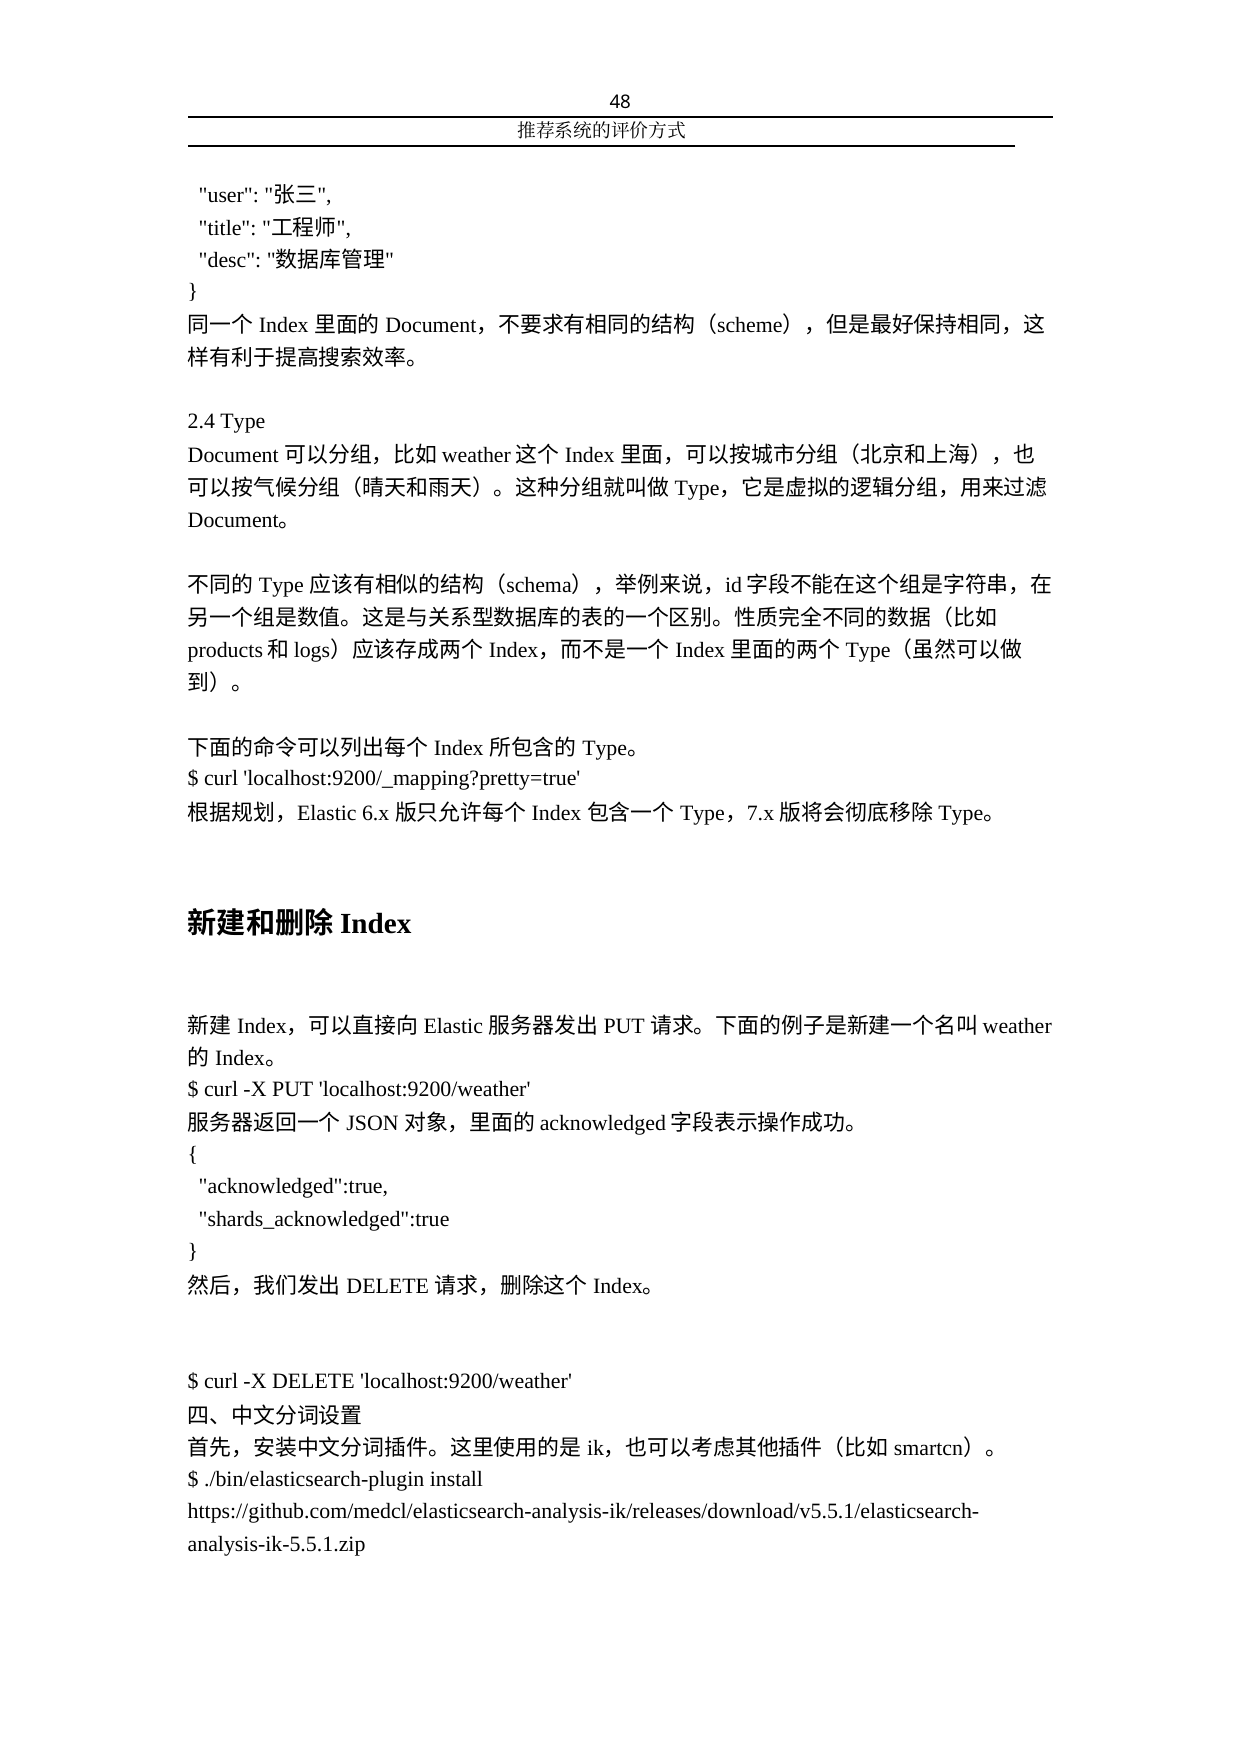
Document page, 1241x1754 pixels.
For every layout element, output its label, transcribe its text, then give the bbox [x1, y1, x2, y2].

text 服务器返回一个 JSON 对象，里面的acknowledged字段表示操作成功。 [187, 1105, 1053, 1137]
text $ curl -X PUT 'localhost:9200/weather' [187, 1072, 1053, 1105]
text "shards_acknowledged":true [187, 1202, 1053, 1235]
text } [187, 274, 1053, 307]
text { [187, 1137, 1053, 1170]
text Document 可以分组，比如weather这个 Index 里面，可以按城市分组（北京和上海），也可以按气候分组（晴天和雨天）。这种分组就叫做 Type，它是虚拟的逻辑分组，用来过滤 Document。 [187, 437, 1053, 534]
text } [187, 1235, 1053, 1267]
text 同一个 Index 里面的 Document，不要求有相同的结构（scheme），但是最好保持相同，这样有利于提高搜索效率。 [187, 307, 1053, 372]
text "user": "张三", [187, 177, 1053, 209]
text "title": "工程师", [187, 209, 1053, 242]
text 根据规划，Elastic 6.x 版只允许每个 Index 包含一个 Type，7.x 版将会彻底移除 Type。 [187, 794, 1053, 827]
text 2.4 Type [187, 404, 1053, 437]
text "acknowledged":true, [187, 1170, 1053, 1202]
text 首先，安装中文分词插件。这里使用的是 ik，也可以考虑其他插件（比如 smartcn）。 [187, 1430, 1053, 1462]
text $ curl 'localhost:9200/_mapping?pretty=true' [187, 762, 1053, 794]
text "desc": "数据库管理" [187, 242, 1053, 274]
text $ ./bin/elasticsearch-plugin install https://github.com/medcl/elasticsearch-analysis-ik/releases/download/v5.5.1/elasticsearch-analysis-ik-5.5.1.zip [187, 1462, 1053, 1560]
text $ curl -X DELETE 'localhost:9200/weather' [187, 1365, 1053, 1397]
text 四、中文分词设置 [187, 1397, 1053, 1430]
text 新建 Index，可以直接向 Elastic 服务器发出 PUT 请求。下面的例子是新建一个名叫weather的 Index。 [187, 1007, 1053, 1072]
subtitle 新建和删除 Index [187, 888, 1053, 953]
text 下面的命令可以列出每个 Index 所包含的 Type。 [187, 729, 1053, 762]
text 不同的 Type 应该有相似的结构（schema），举例来说，id字段不能在这个组是字符串，在另一个组是数值。这是与关系型数据库的表的一个区别。性质完全不同的数据（比如products和logs）应该存成两个 Index，而不是一个 Index 里面的两个 Type（虽然可以做到）。 [187, 567, 1053, 697]
text 然后，我们发出 DELETE 请求，删除这个 Index。 [187, 1267, 1053, 1300]
